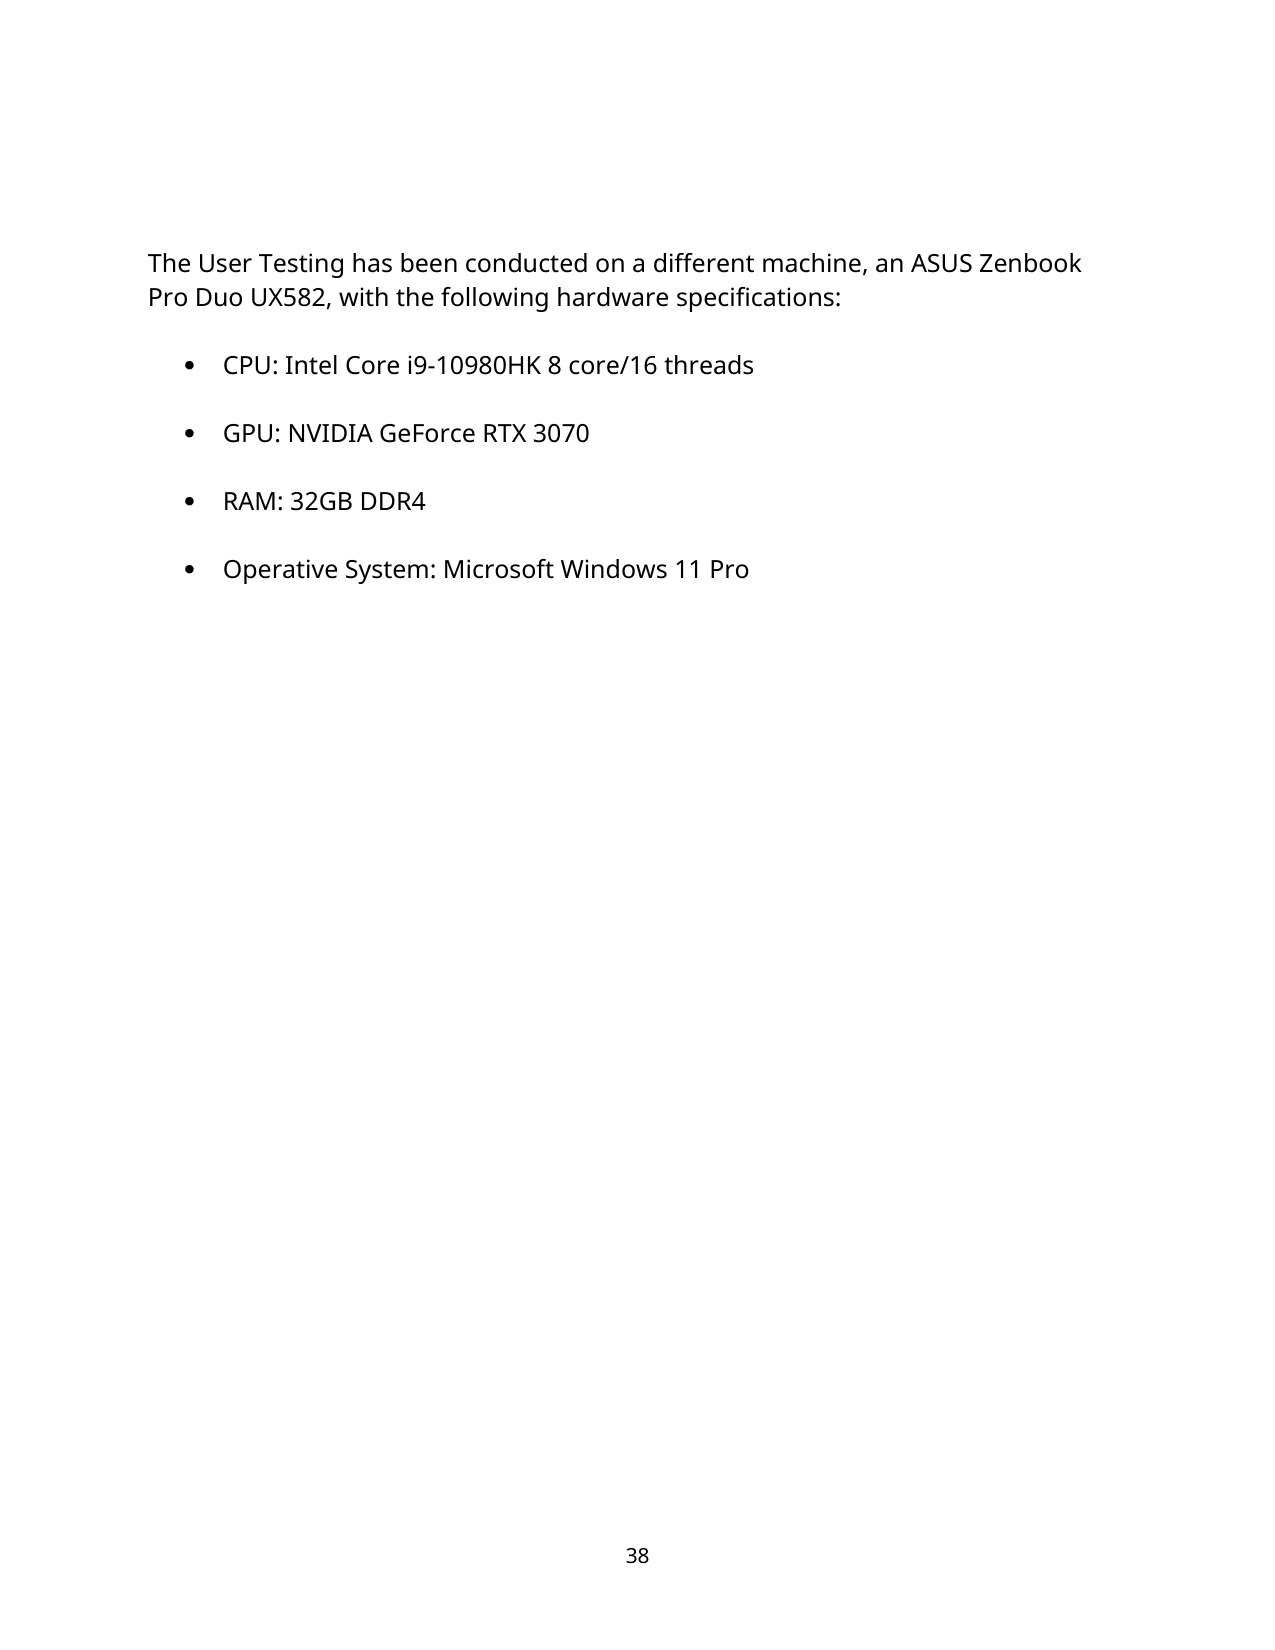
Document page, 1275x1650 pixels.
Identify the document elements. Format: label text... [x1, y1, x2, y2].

list GPU: NVIDIA GeForce RTX 3070 [185, 416, 1127, 450]
list Operative System: Microsoft Windows 11 Pro [185, 552, 1127, 586]
list RAM: 32GB DDR4 [185, 484, 1127, 518]
text The User Testing has been conducted on a different machine, an ASUS Zenbook Pro Duo UX582, with the following hardware specifications: [148, 245, 1127, 313]
list CPU: Intel Core i9-10980HK 8 core/16 threads [185, 347, 1127, 382]
